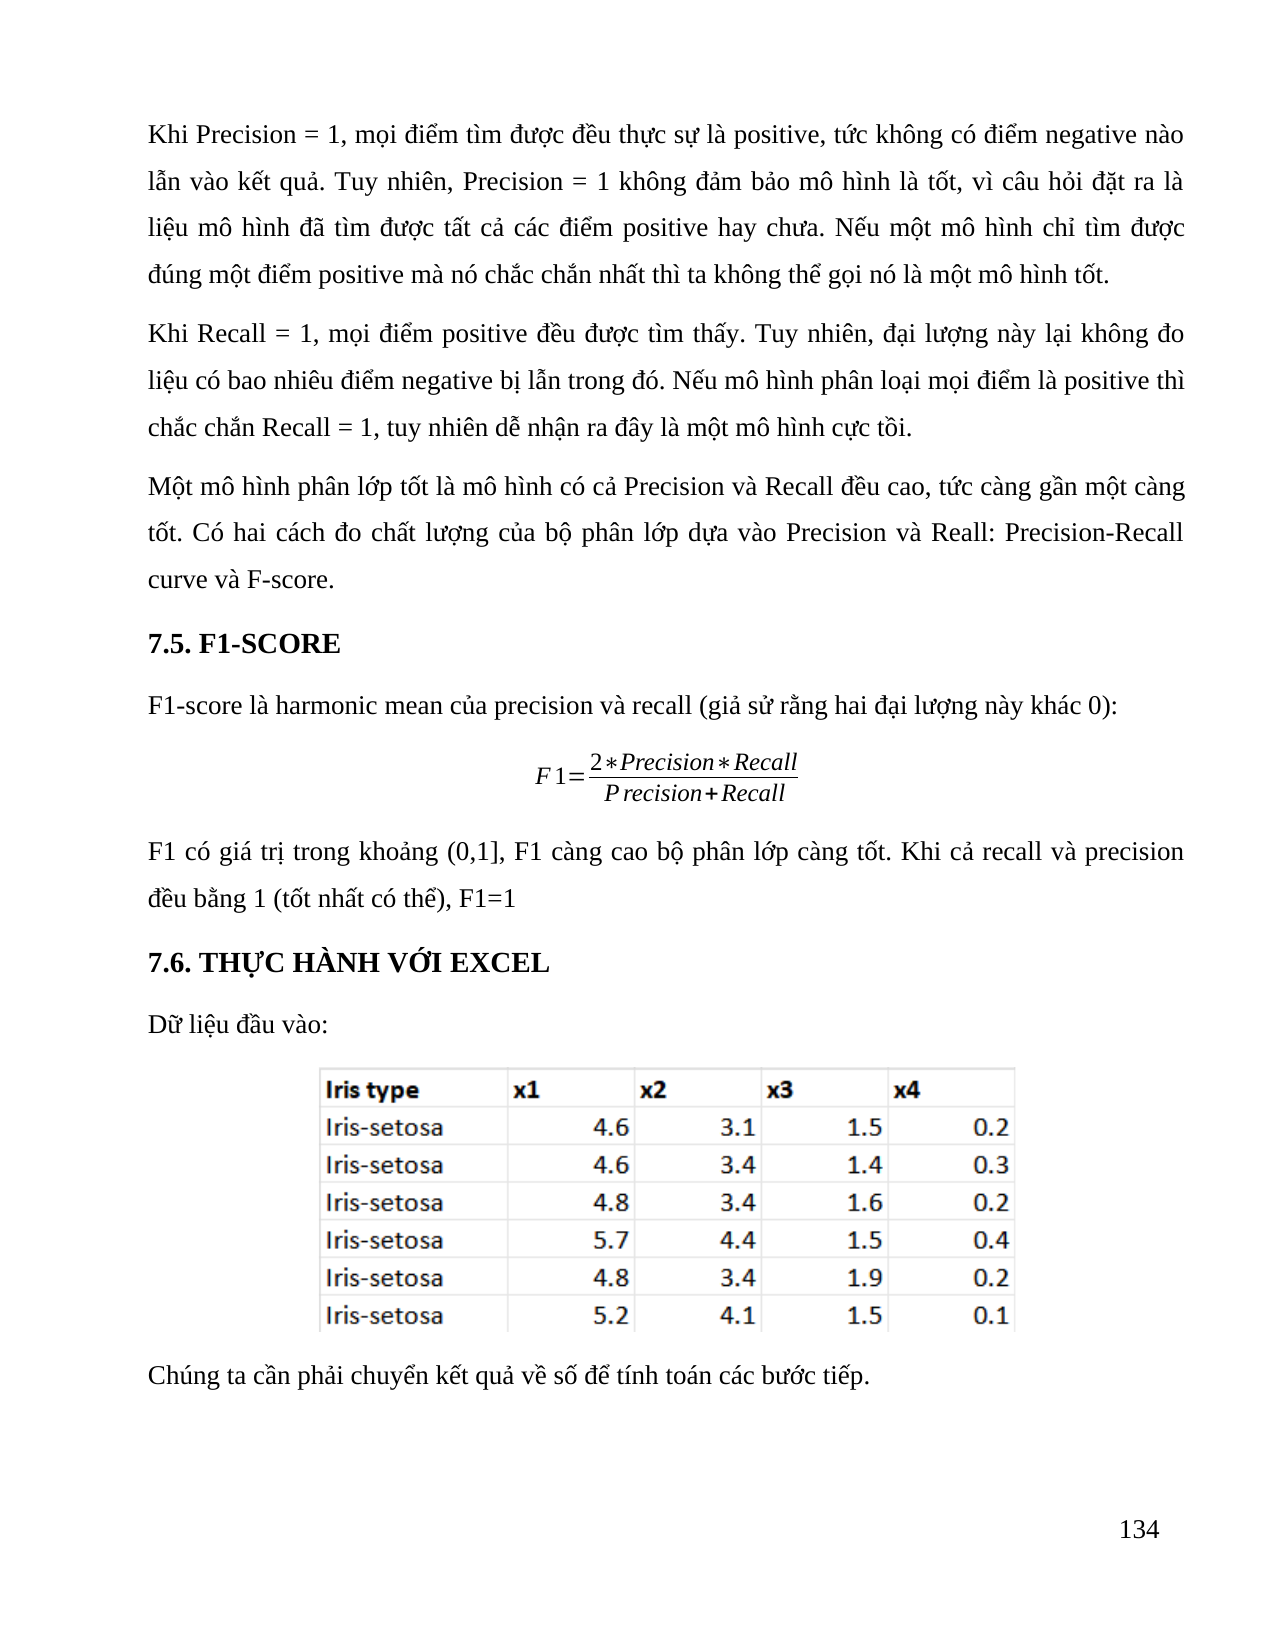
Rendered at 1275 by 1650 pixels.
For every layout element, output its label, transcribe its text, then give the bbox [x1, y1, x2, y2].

text Khi Recall = 1, mọi điểm positive đều được tìm thấy. Tuy nhiên, đại lượng này lại không đo liệu có bao nhiêu điểm negative bị lẫn trong đó. Nếu mô hình phân loại mọi điểm là positive thì chắc chắn Recall = 1, tuy nhiên dễ nhận ra đây là một mô hình cực tồi. [148, 317, 1186, 442]
subtitle 7.5. F1-score [148, 626, 1186, 660]
text F1 có giá trị trong khoảng (0,1], F1 càng cao bộ phân lớp càng tốt. Khi cả recall và precision đều bằng 1 (tốt nhất có thể), F1=1 [148, 835, 1186, 913]
text Dữ liệu đầu vào: [148, 1008, 1186, 1039]
text Một mô hình phân lớp tốt là mô hình có cả Precision và Recall đều cao, tức càng gần một càng tốt. Có hai cách đo chất lượng của bộ phân lớp dựa vào Precision và Reall: Precision-Recall curve và F-score. [148, 470, 1186, 594]
text Khi Precision = 1, mọi điểm tìm được đều thực sự là positive, tức không có điểm negative nào lẫn vào kết quả. Tuy nhiên, Precision = 1 không đảm bảo mô hình là tốt, vì câu hỏi đặt ra là liệu mô hình đã tìm được tất cả các điểm positive hay chưa. Nếu một mô hình chỉ tìm được đúng một điểm positive mà nó chắc chắn nhất thì ta không thể gọi nó là một mô hình tốt. [148, 118, 1186, 289]
text F1-score là harmonic mean của precision và recall (giả sử rằng hai đại lượng này khác 0): [148, 689, 1186, 720]
subtitle 7.6. Thực hành với Excel [148, 945, 1186, 979]
text Chúng ta cần phải chuyển kết quả về số để tính toán các bước tiếp. [148, 1359, 1186, 1391]
picture [318, 1067, 1016, 1332]
